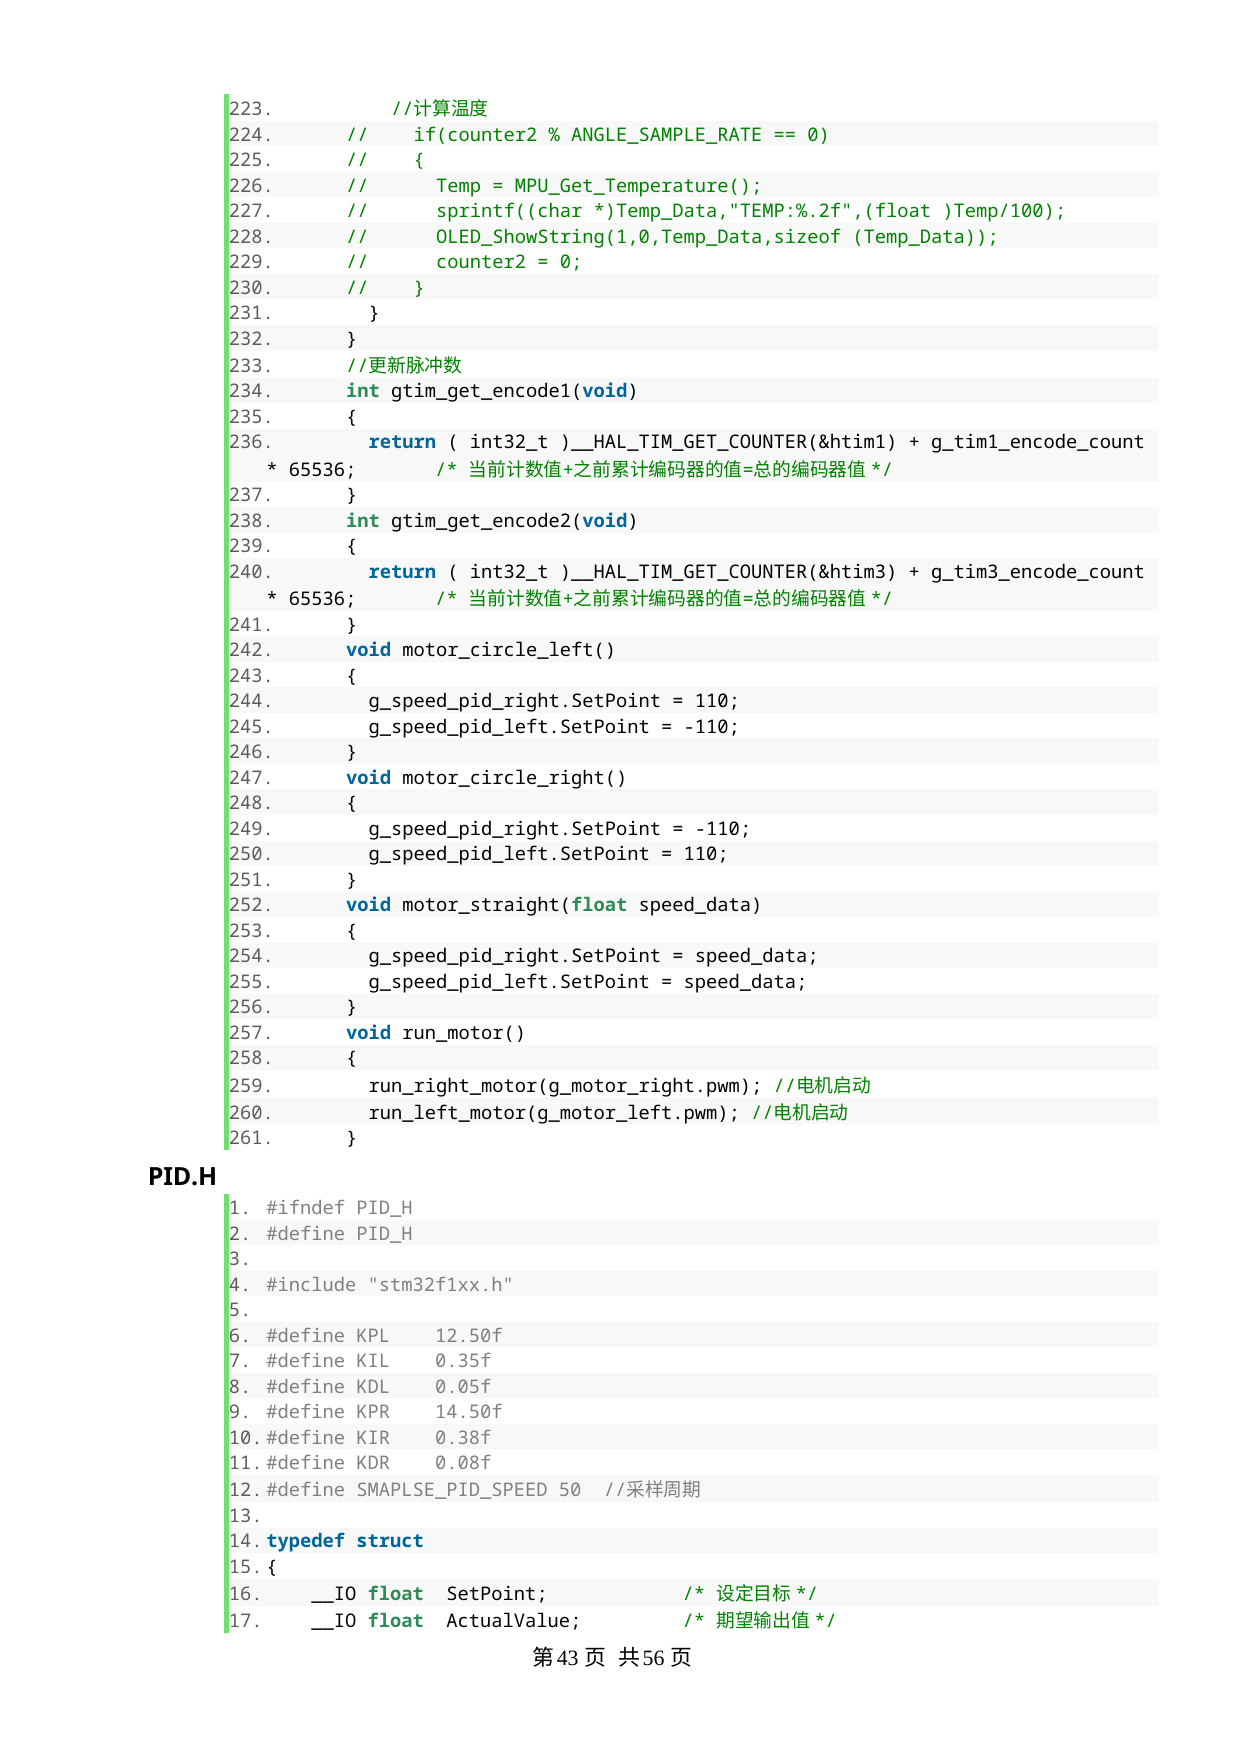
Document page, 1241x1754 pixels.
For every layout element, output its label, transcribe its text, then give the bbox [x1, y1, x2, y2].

list } [229, 738, 1159, 764]
list void run_motor() [229, 1019, 1159, 1045]
list #define KIL 0.35f [229, 1347, 1159, 1373]
list //更新脉冲数 [229, 351, 1159, 378]
list run_right_motor(g_motor_right.pwm); //电机启动 [229, 1070, 1159, 1097]
list g_speed_pid_right.SetPoint = -110; [229, 815, 1159, 841]
list void motor_straight(float speed_data) [229, 892, 1159, 917]
list { [229, 662, 1159, 687]
list } [229, 1124, 1159, 1150]
list { [229, 403, 1159, 429]
list g_speed_pid_left.SetPoint = -110; [229, 713, 1159, 738]
list #define KPL 12.50f [229, 1322, 1159, 1347]
list __IO float ActualValue; /* 期望输出值 */ [229, 1606, 1159, 1633]
list // } [229, 274, 1159, 299]
list g_speed_pid_left.SetPoint = 110; [229, 841, 1159, 866]
list #include "stm32f1xx.h" [229, 1271, 1159, 1296]
list typedef struct [229, 1528, 1159, 1553]
list // counter2 = 0; [229, 248, 1159, 274]
list } [229, 994, 1159, 1019]
list #define PID_H [229, 1220, 1159, 1245]
list run_left_motor(g_motor_left.pwm); //电机启动 [229, 1097, 1159, 1124]
list g_speed_pid_right.SetPoint = 110; [229, 687, 1159, 713]
list __IO float SetPoint; /* 设定目标 */ [229, 1579, 1159, 1606]
list { [229, 917, 1159, 943]
list { [229, 789, 1159, 815]
list } [229, 482, 1159, 507]
list } [229, 866, 1159, 892]
list // Temp = MPU_Get_Temperature(); [229, 172, 1159, 197]
list int gtim_get_encode2(void) [229, 507, 1159, 533]
list #define KDL 0.05f [229, 1373, 1159, 1398]
subtitle PID.H [148, 1150, 1159, 1194]
list } [229, 611, 1159, 636]
list g_speed_pid_right.SetPoint = speed_data; [229, 943, 1159, 968]
list { [229, 533, 1159, 558]
list //计算温度 [229, 94, 1159, 121]
list { [229, 1045, 1159, 1070]
list #define SMAPLSE_PID_SPEED 50 //采样周期 [229, 1475, 1159, 1502]
list void motor_circle_right() [229, 764, 1159, 789]
list // { [229, 146, 1159, 172]
list return ( int32_t )__HAL_TIM_GET_COUNTER(&htim3) + g_tim3_encode_count * 65536; /* 当前计数值+之前累计编码器的值=总的编码器值 */ [229, 558, 1159, 611]
list return ( int32_t )__HAL_TIM_GET_COUNTER(&htim1) + g_tim1_encode_count * 65536; /* 当前计数值+之前累计编码器的值=总的编码器值 */ [229, 429, 1159, 482]
list #ifndef PID_H [229, 1194, 1159, 1220]
list // OLED_ShowString(1,0,Temp_Data,sizeof (Temp_Data)); [229, 223, 1159, 248]
list #define KIR 0.38f [229, 1424, 1159, 1449]
list g_speed_pid_left.SetPoint = speed_data; [229, 968, 1159, 994]
list // if(counter2 % ANGLE_SAMPLE_RATE == 0) [229, 121, 1159, 146]
list int gtim_get_encode1(void) [229, 378, 1159, 403]
list void motor_circle_left() [229, 636, 1159, 662]
list // sprintf((char *)Temp_Data,"TEMP:%.2f",(float )Temp/100); [229, 197, 1159, 223]
list { [229, 1553, 1159, 1579]
list #define KDR 0.08f [229, 1449, 1159, 1475]
list } [229, 325, 1159, 351]
list #define KPR 14.50f [229, 1398, 1159, 1424]
list } [229, 299, 1159, 325]
